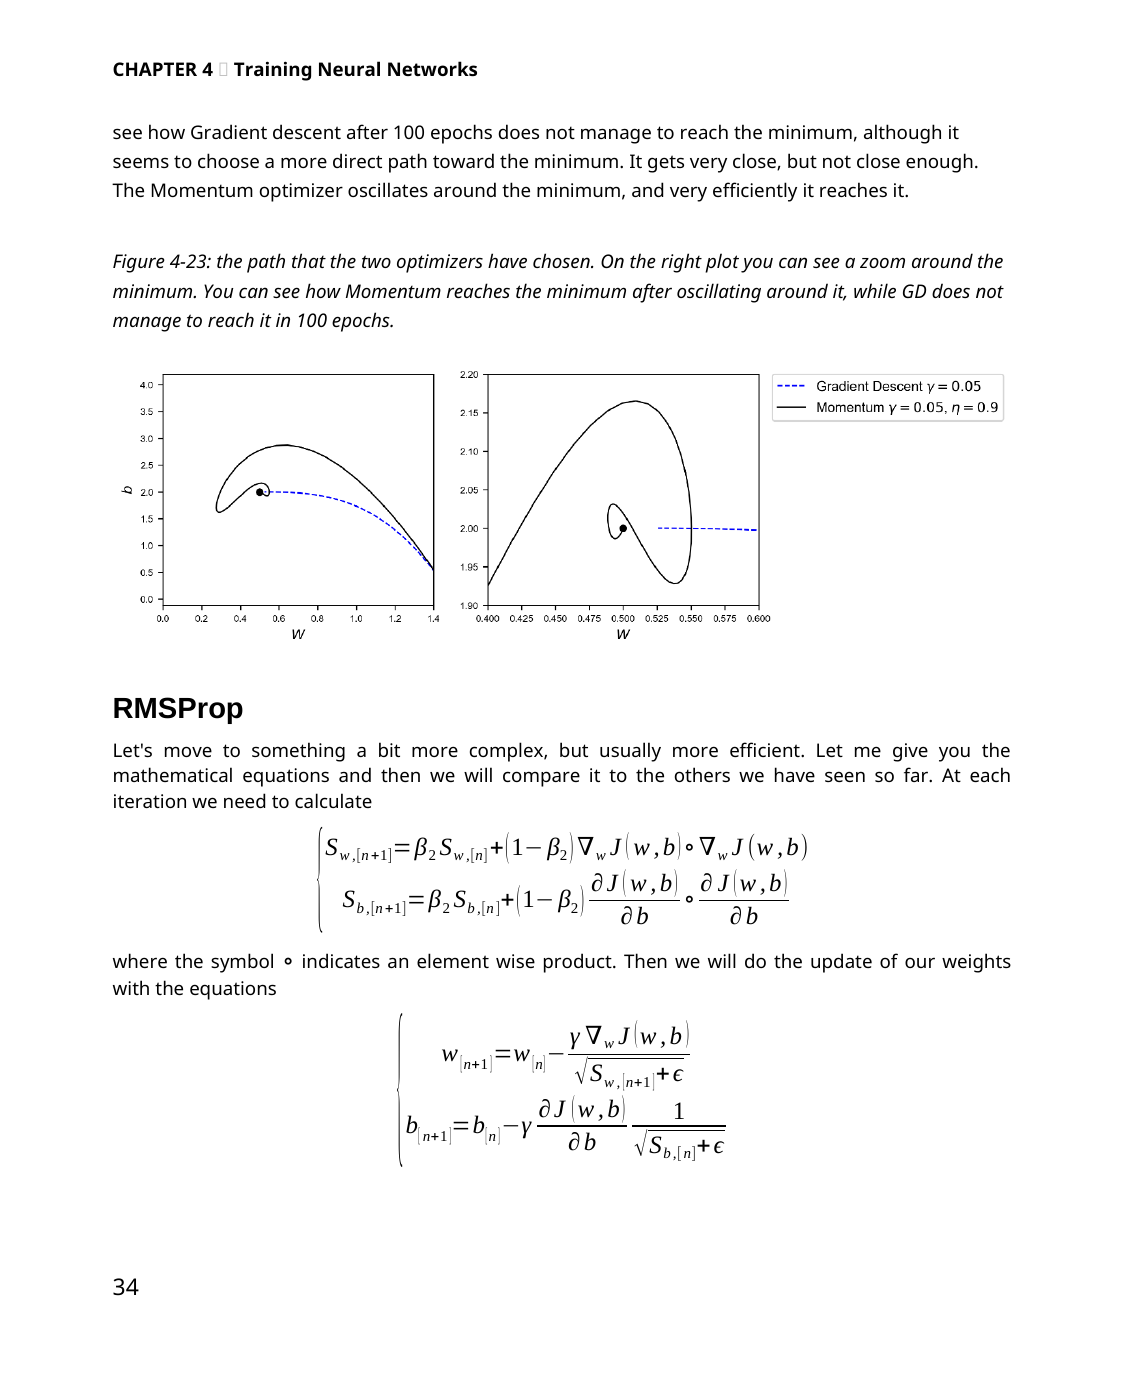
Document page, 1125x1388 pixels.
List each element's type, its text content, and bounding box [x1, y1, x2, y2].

text Let's move to something a bit more complex, but usually more efficient. Let me give you the mathematical equations and then we will compare it to the others we have seen so far. At each iteration we need to calculate [112, 737, 1012, 814]
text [112, 119, 1012, 203]
text Figure 4-23: the path that the two optimizers have chosen. On the right plot you can see a zoom around the minimum. You can see how Momentum reaches the minimum after oscillating around it, while GD does not manage to reach it in 100 epochs. [112, 249, 1012, 333]
picture [112, 361, 1013, 651]
subtitle RMSProp [112, 691, 1012, 724]
text where the symbol indicates an element wise product. Then we will do the update of our weights with the equations [112, 947, 1012, 1000]
